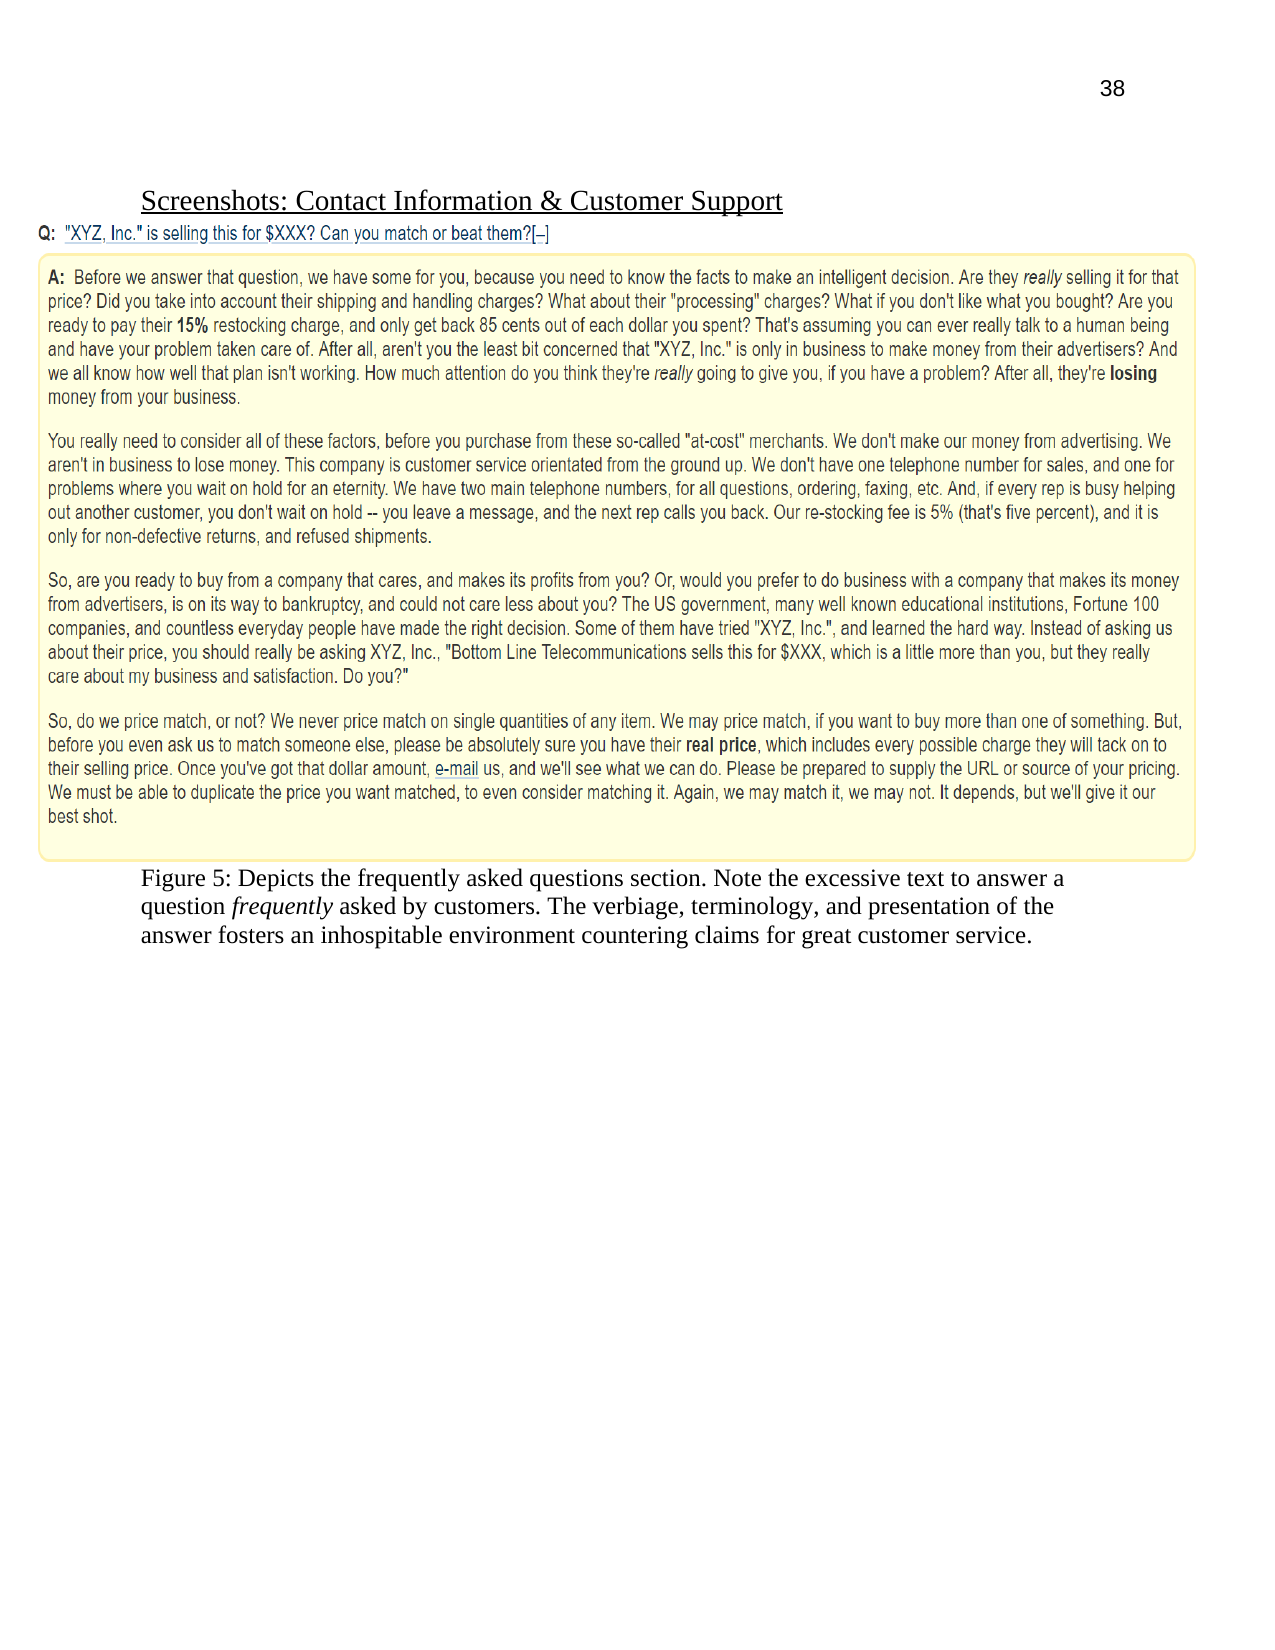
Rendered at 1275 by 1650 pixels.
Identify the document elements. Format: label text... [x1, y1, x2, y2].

subtitle Screenshots: Contact Information & Customer Support [141, 183, 1125, 217]
text Figure 5: Depicts the frequently asked questions section. Note the excessive text to answer a question frequently asked by customers. The verbiage, terminology, and presentation of the answer fosters an inhospitable environment countering claims for great customer service. [141, 863, 1125, 949]
picture [28, 225, 1197, 863]
